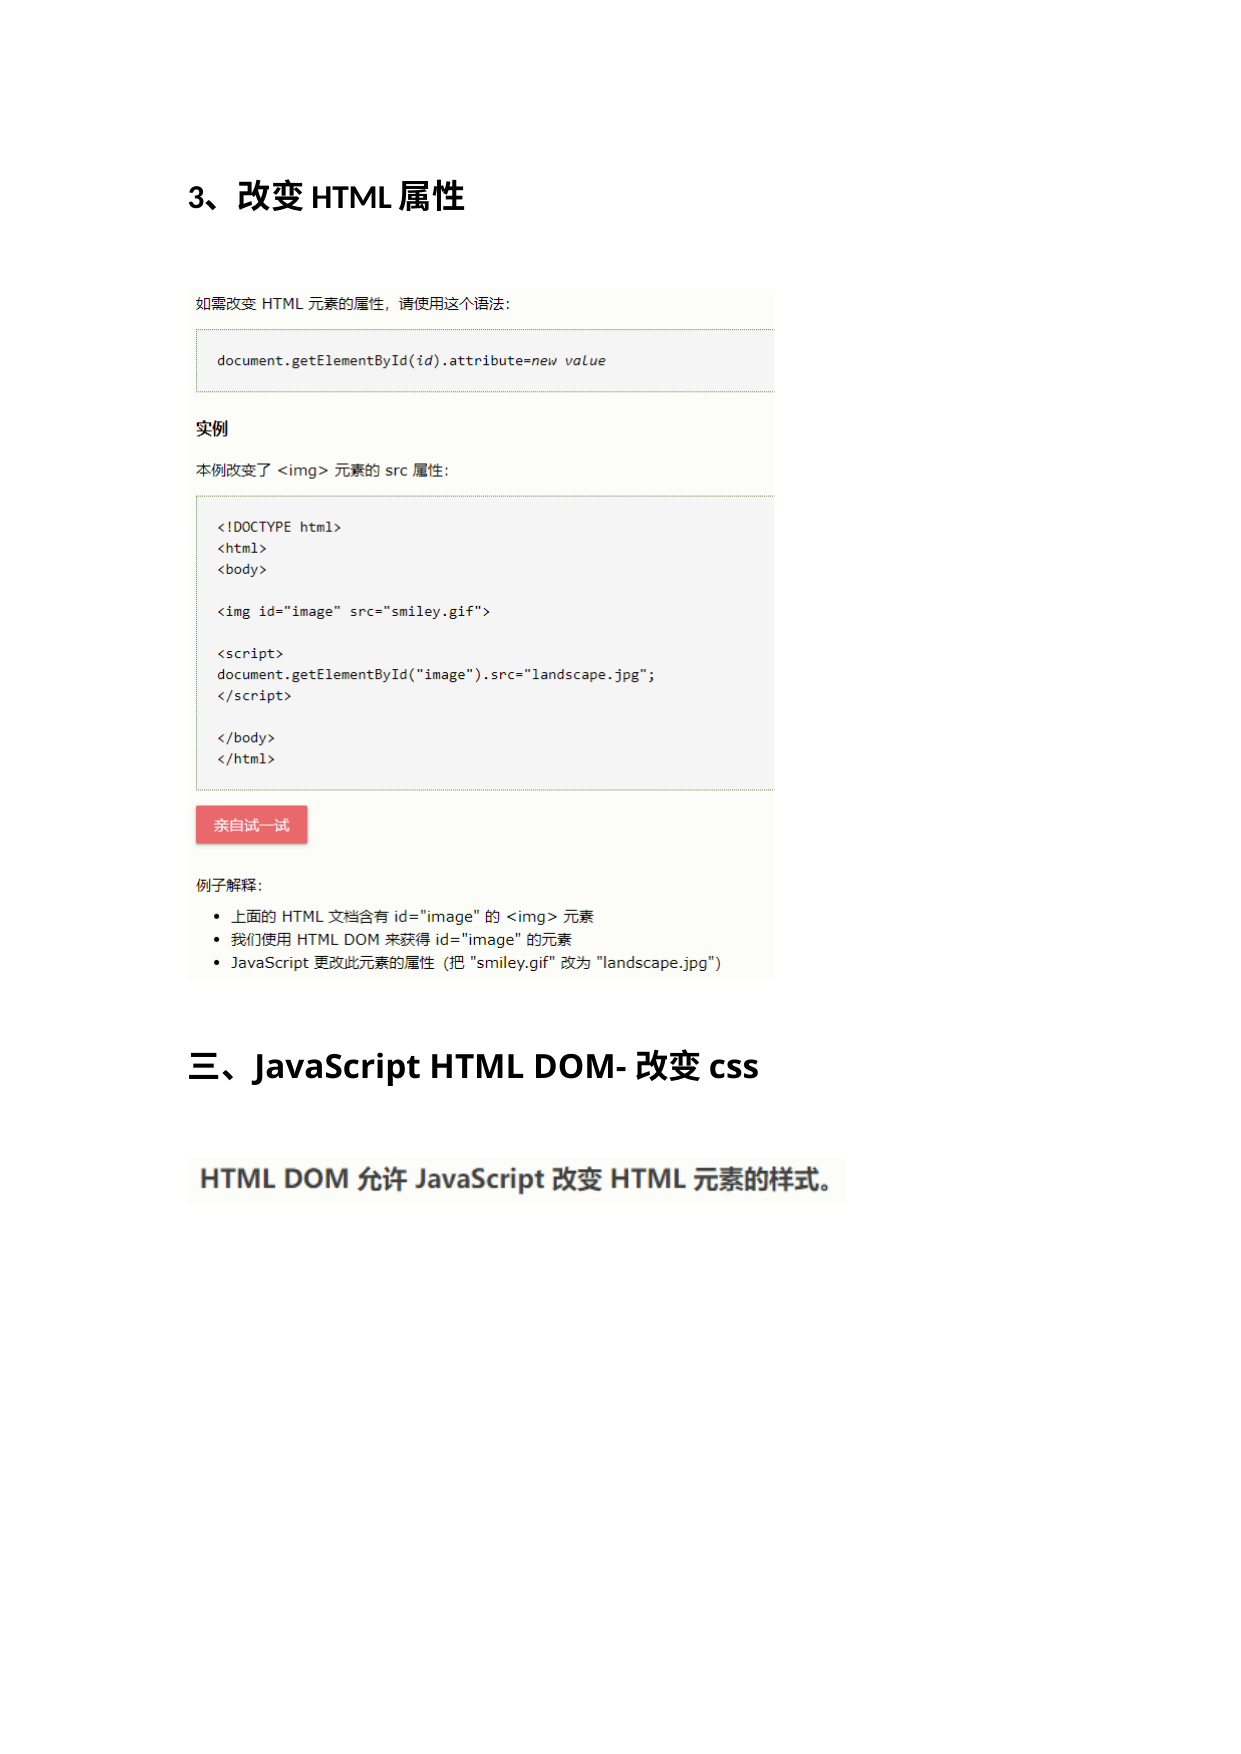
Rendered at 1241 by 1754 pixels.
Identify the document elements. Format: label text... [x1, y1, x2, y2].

subtitle 3、改变HTML属性 [187, 162, 1053, 227]
subtitle 三、JavaScript HTML DOM- 改变css [187, 1031, 1053, 1096]
picture [187, 289, 775, 979]
picture [187, 1158, 847, 1204]
